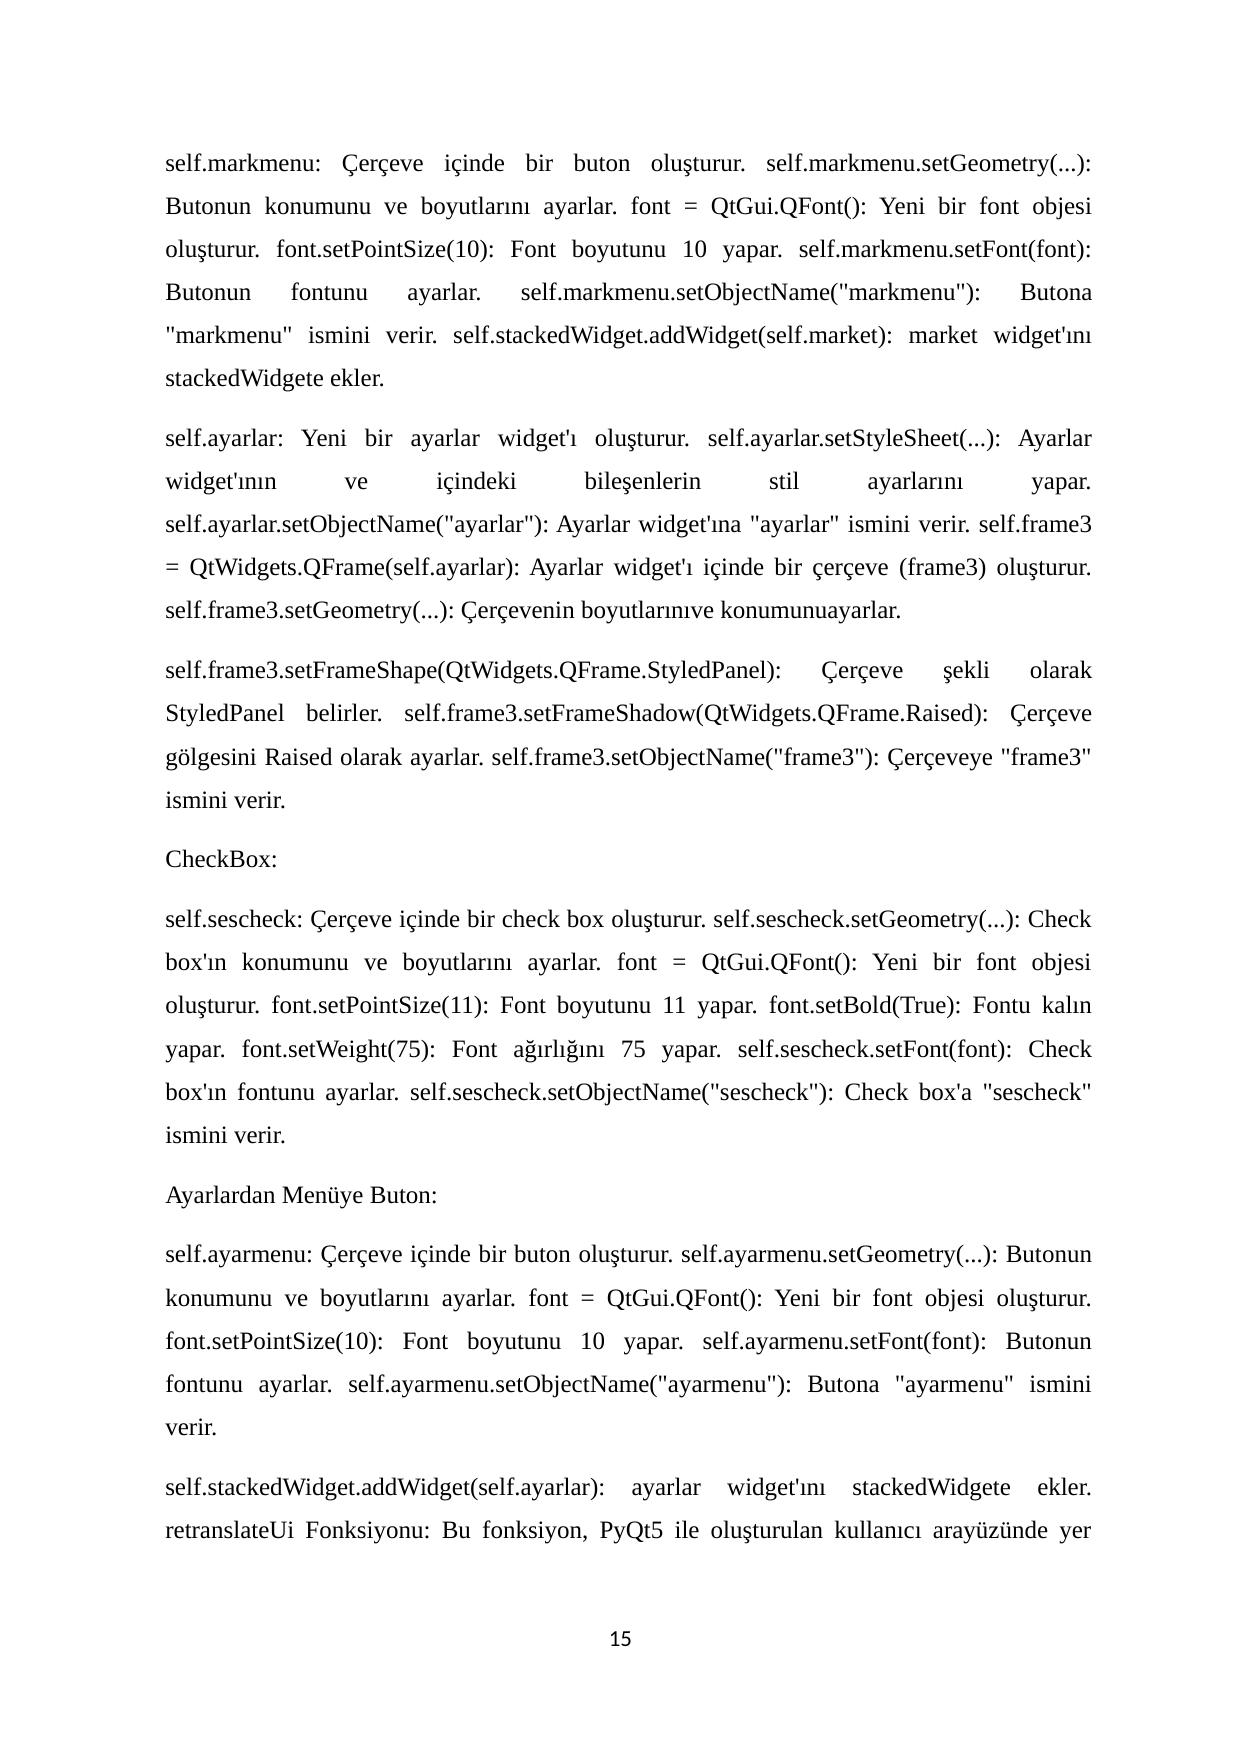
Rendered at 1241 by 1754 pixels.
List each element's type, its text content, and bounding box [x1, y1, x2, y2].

text self.ayarmenu: Çerçeve içinde bir buton oluşturur. self.ayarmenu.setGeometry(...): Butonun konumunu ve boyutlarını ayarlar. font = QtGui.QFont(): Yeni bir font objesi oluşturur. font.setPointSize(10): Font boyutunu 10 yapar. self.ayarmenu.setFont(font): Butonun fontunu ayarlar. self.ayarmenu.setObjectName("ayarmenu"): Butona "ayarmenu" ismini verir. [165, 1239, 1093, 1441]
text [165, 1472, 1093, 1544]
text self.sescheck: Çerçeve içinde bir check box oluşturur. self.sescheck.setGeometry(...): Check box'ın konumunu ve boyutlarını ayarlar. font = QtGui.QFont(): Yeni bir font objesi oluşturur. font.setPointSize(11): Font boyutunu 11 yapar. font.setBold(True): Fontu kalın yapar. font.setWeight(75): Font ağırlığını 75 yapar. self.sescheck.setFont(font): Check box'ın fontunu ayarlar. self.sescheck.setObjectName("sescheck"): Check box'a "sescheck" ismini verir. [165, 904, 1093, 1149]
text self.markmenu: Çerçeve içinde bir buton oluşturur. self.markmenu.setGeometry(...): Butonun konumunu ve boyutlarını ayarlar. font = QtGui.QFont(): Yeni bir font objesi oluşturur. font.setPointSize(10): Font boyutunu 10 yapar. self.markmenu.setFont(font): Butonun fontunu ayarlar. self.markmenu.setObjectName("markmenu"): Butona "markmenu" ismini verir. self.stackedWidget.addWidget(self.market): market widget'ını stackedWidgete ekler. [165, 148, 1093, 392]
text Ayarlardan Menüye Buton: [165, 1180, 1093, 1208]
text self.frame3.setFrameShape(QtWidgets.QFrame.StyledPanel): Çerçeve şekli olarak StyledPanel belirler. self.frame3.setFrameShadow(QtWidgets.QFrame.Raised): Çerçeve gölgesini Raised olarak ayarlar. self.frame3.setObjectName("frame3"): Çerçeveye "frame3" ismini verir. [165, 655, 1093, 813]
text self.ayarlar: Yeni bir ayarlar widget'ı oluşturur. self.ayarlar.setStyleSheet(...): Ayarlar widget'ının ve içindeki bileşenlerin stil ayarlarını yapar. self.ayarlar.setObjectName("ayarlar"): Ayarlar widget'ına "ayarlar" ismini verir. self.frame3 = QtWidgets.QFrame(self.ayarlar): Ayarlar widget'ı içinde bir çerçeve (frame3) oluşturur. self.frame3.setGeometry(...): Çerçevenin boyutlarınıve konumunuayarlar. [165, 423, 1093, 624]
text CheckBox: [165, 844, 1093, 873]
